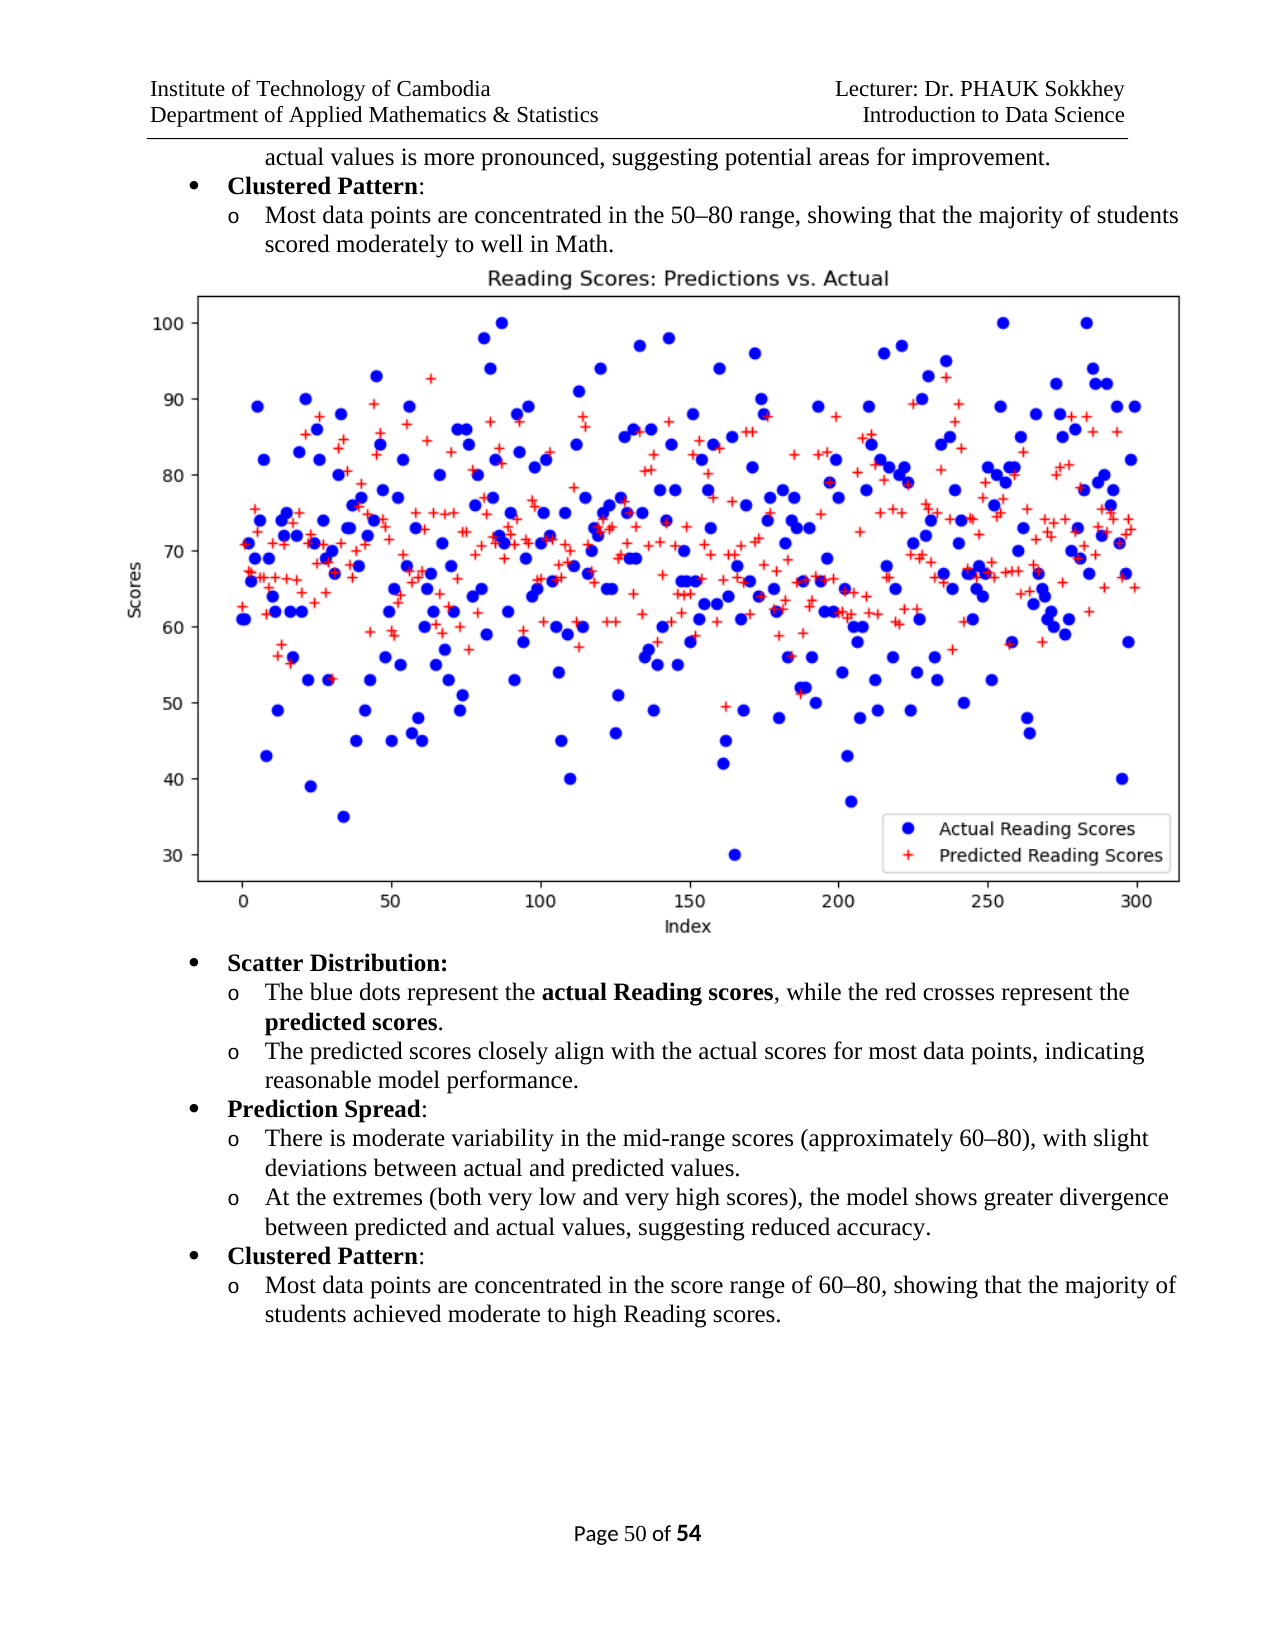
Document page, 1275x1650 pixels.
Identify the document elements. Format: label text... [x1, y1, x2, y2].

list There is moderate variability in the mid-range scores (approximately 60–80), with slight deviations between actual and predicted values. [227, 1123, 1189, 1182]
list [227, 142, 1189, 170]
picture [114, 258, 1190, 948]
list Most data points are concentrated in the 50–80 range, showing that the majority of students scored moderately to well in Math. [227, 200, 1189, 258]
list Most data points are concentrated in the score range of 60–80, showing that the majority of students achieved moderate to high Reading scores. [227, 1270, 1189, 1328]
list Prediction Spread: [189, 1094, 1189, 1123]
list At the extremes (both very low and very high scores), the model shows greater divergence between predicted and actual values, suggesting reduced accuracy. [227, 1182, 1189, 1240]
list Scatter Distribution: [189, 948, 1189, 977]
list The predicted scores closely align with the actual scores for most data points, indicating reasonable model performance. [227, 1036, 1189, 1094]
list Clustered Pattern: [189, 171, 1189, 199]
list The blue dots represent the actual Reading scores, while the red crosses represent the predicted scores. [227, 977, 1189, 1035]
list Clustered Pattern: [189, 1241, 1189, 1269]
